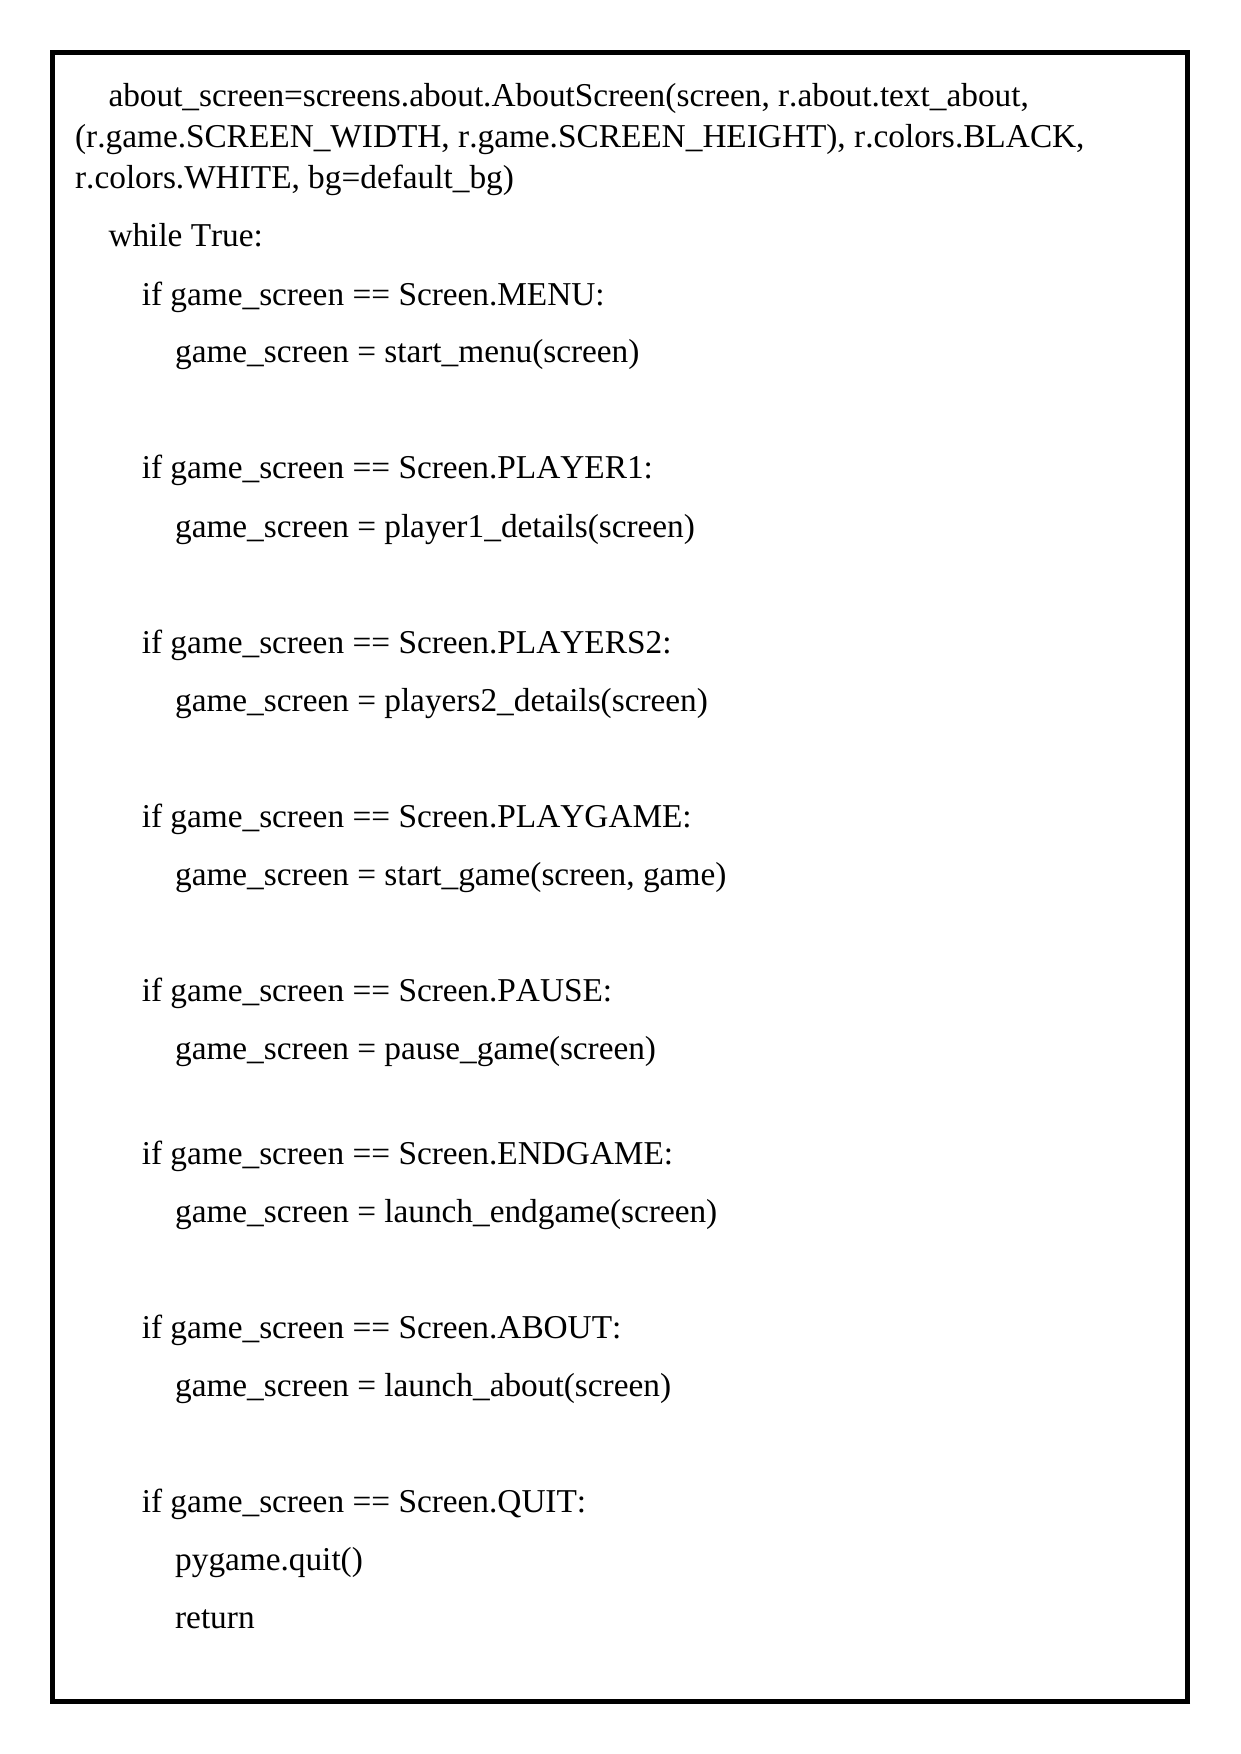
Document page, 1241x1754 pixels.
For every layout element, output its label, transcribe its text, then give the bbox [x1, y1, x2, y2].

text game_screen = launch_endgame(screen) [75, 1191, 1165, 1229]
text pygame.quit() [75, 1539, 1165, 1577]
text if game_screen == Screen.ABOUT: [75, 1307, 1165, 1345]
text game_screen = player1_details(screen) [75, 506, 1165, 544]
text game_screen = launch_about(screen) [75, 1365, 1165, 1403]
text return [75, 1597, 1165, 1635]
text game_screen = players2_details(screen) [75, 680, 1165, 718]
text if game_screen == Screen.ENDGAME: [75, 1133, 1165, 1171]
text game_screen = pause_game(screen) [75, 1028, 1165, 1066]
text if game_screen == Screen.PLAYER1: [75, 448, 1165, 486]
text if game_screen == Screen.QUIT: [75, 1481, 1165, 1519]
text if game_screen == Screen.PAUSE: [75, 970, 1165, 1008]
text if game_screen == Screen.MENU: [75, 274, 1165, 312]
text while True: [75, 216, 1165, 254]
text about_screen=screens.about.AboutScreen(screen, r.about.text_about, (r.game.SCREEN_WIDTH, r.game.SCREEN_HEIGHT), r.colors.BLACK, r.colors.WHITE, bg=default_bg) [75, 75, 1165, 196]
text game_screen = start_game(screen, game) [75, 854, 1165, 892]
text if game_screen == Screen.PLAYGAME: [75, 796, 1165, 834]
text if game_screen == Screen.PLAYERS2: [75, 622, 1165, 660]
text game_screen = start_menu(screen) [75, 332, 1165, 370]
